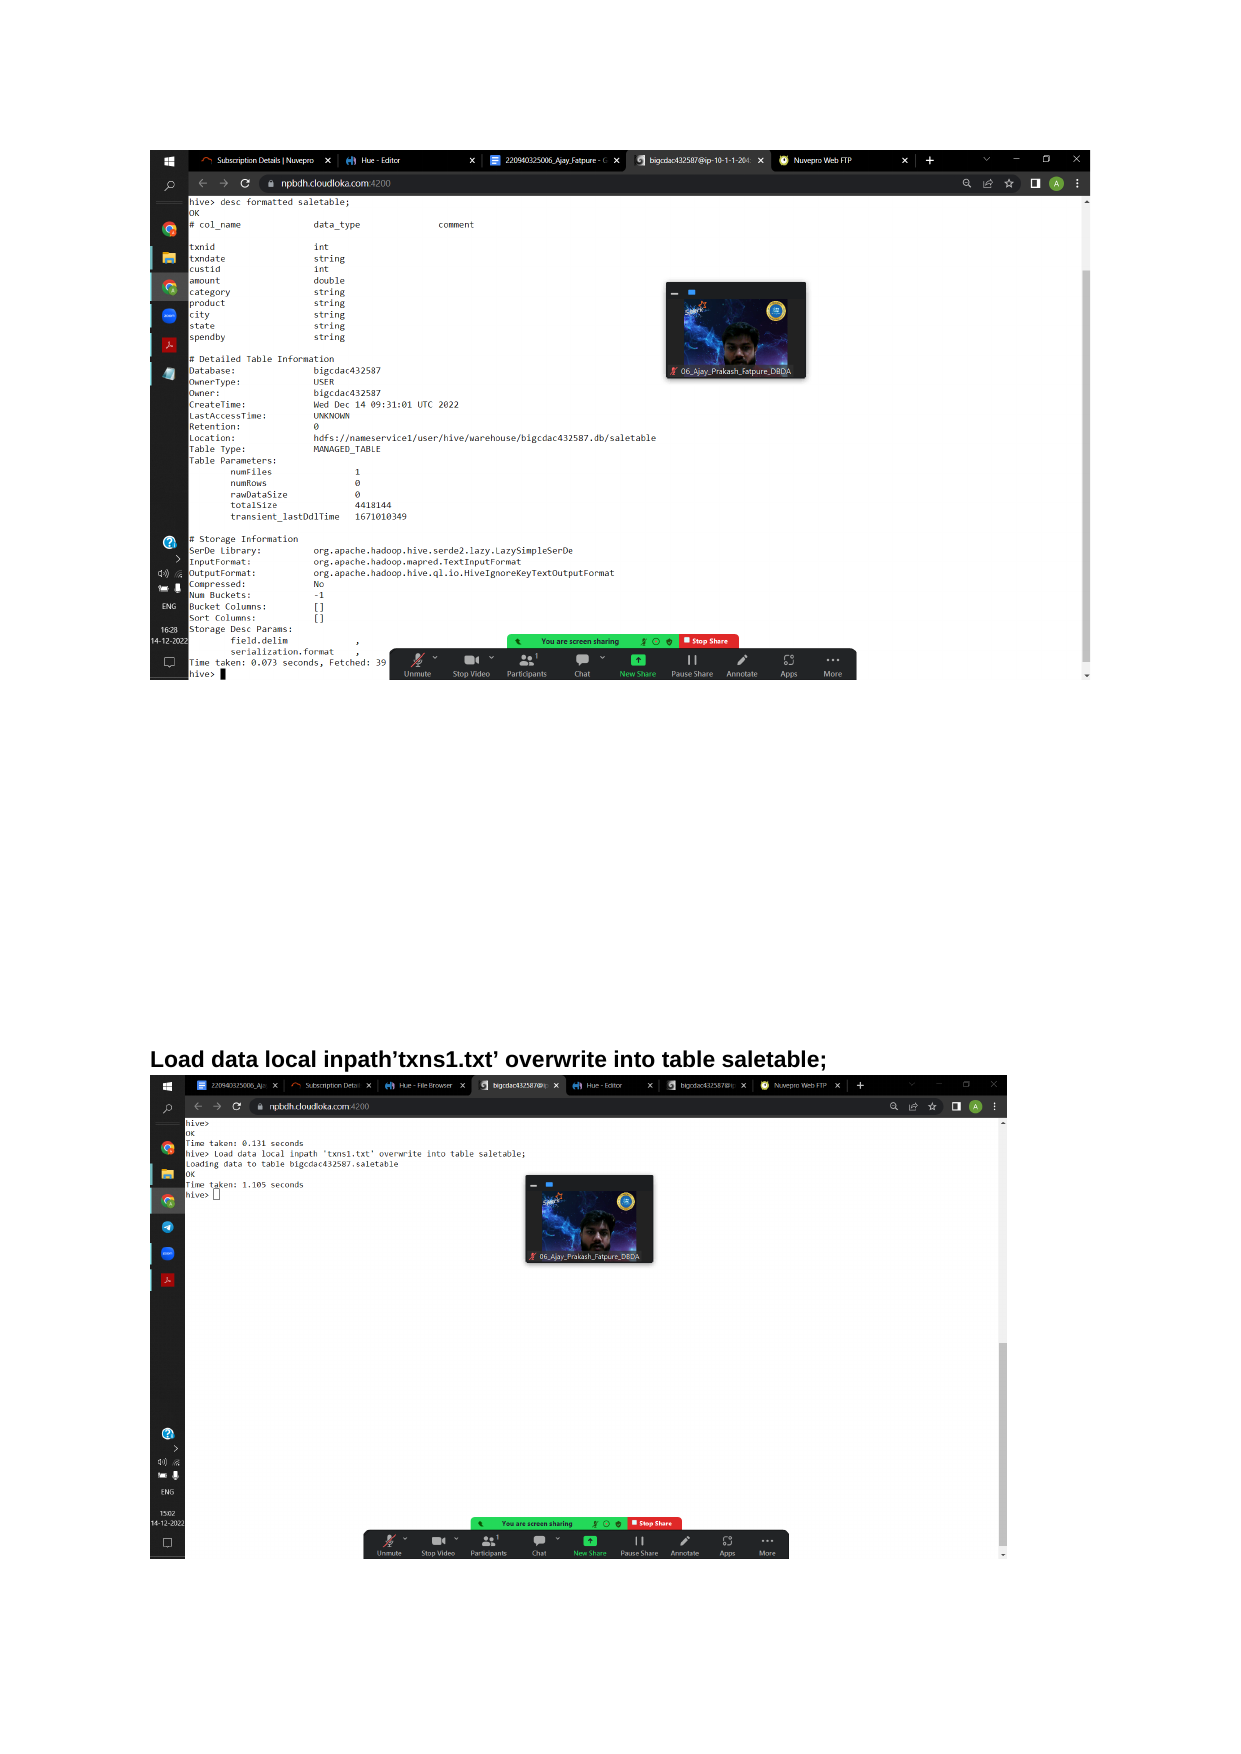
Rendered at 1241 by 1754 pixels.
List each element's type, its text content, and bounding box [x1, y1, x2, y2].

text Load data local inpath’txns1.txt’ overwrite into table saletable; [150, 1046, 1090, 1072]
picture [150, 1075, 1007, 1559]
picture [150, 150, 1091, 680]
